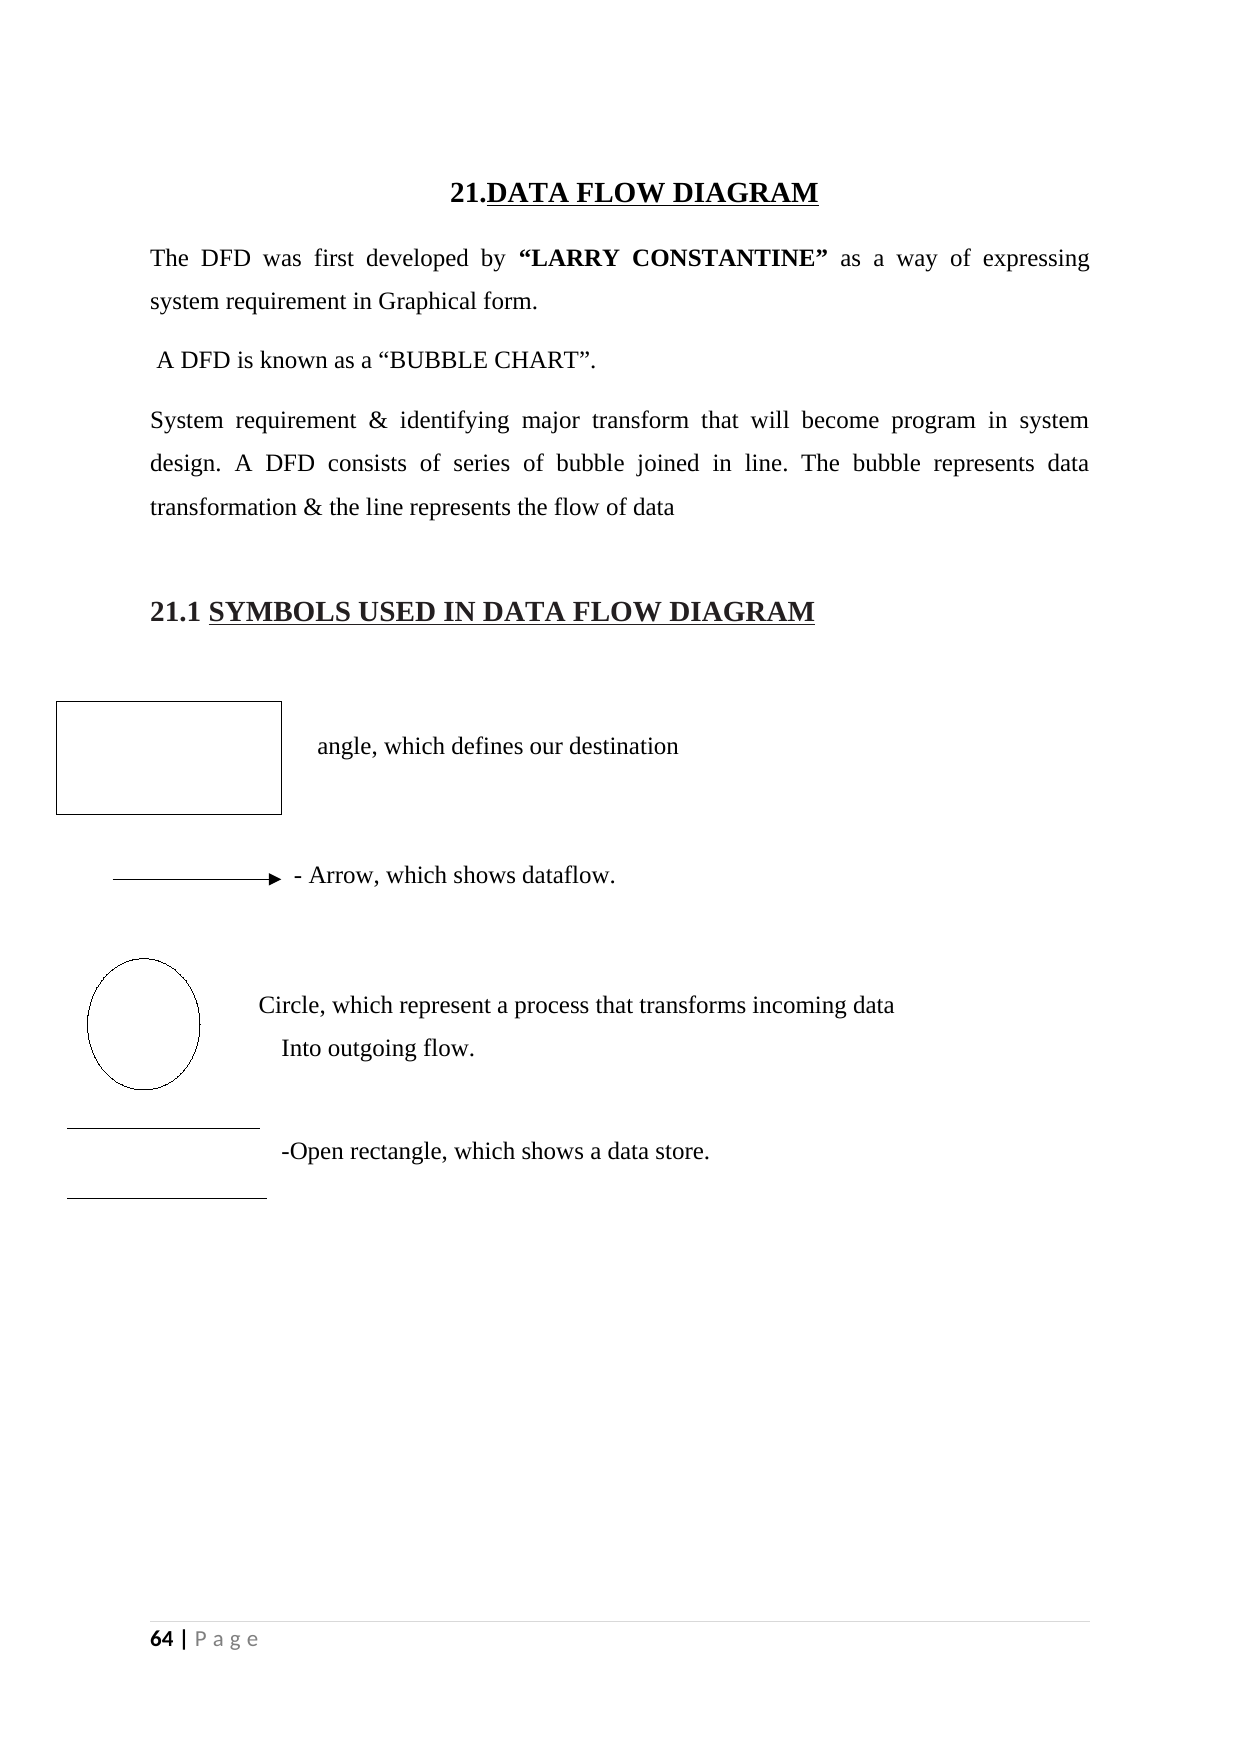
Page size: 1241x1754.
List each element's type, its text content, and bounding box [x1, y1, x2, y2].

text - Circle, which represent a process that transforms incoming data [193, 990, 1090, 1018]
text A DFD is known as a “BUBBLE CHART”. [150, 346, 1090, 374]
text -Open rectangle, which shows a data store. [150, 1136, 1090, 1164]
text System requirement & identifying major transform that will become program in system design. A DFD consists of series of bubble joined in line. The bubble represents data transformation & the line represents the flow of data [150, 405, 1090, 520]
text - Arrow, which shows dataflow. [150, 860, 1090, 889]
text 21.DATA FLOW DIAGRAM [375, 176, 1090, 209]
text Into outgoing flow. [191, 1033, 1090, 1062]
text - source rect angle, which defines our destination [282, 731, 1090, 760]
text 21.1 SYMBOLS USED IN DATA FLOW DIAGRAM [150, 594, 1090, 628]
text The DFD was first developed by “LARRY CONSTANTINE” as a way of expressing system requirement in Graphical form. [150, 243, 1090, 314]
